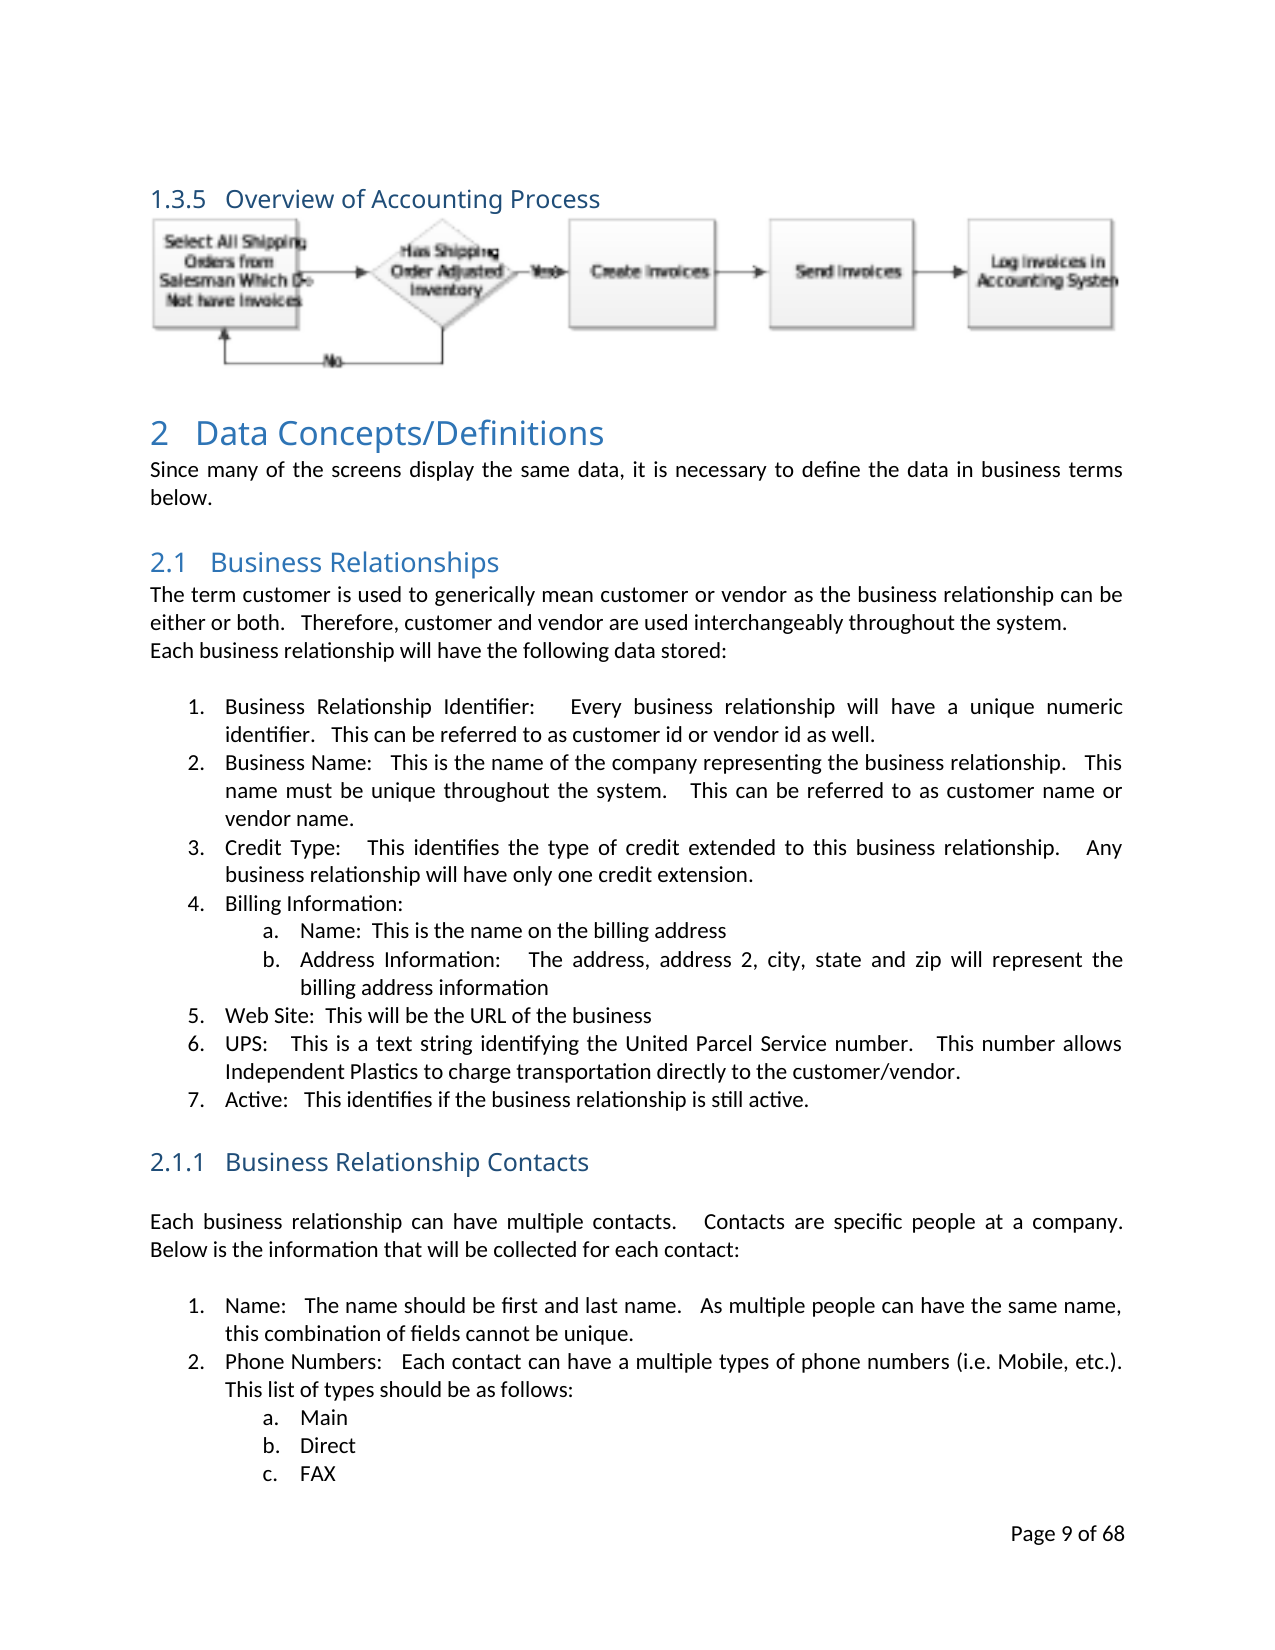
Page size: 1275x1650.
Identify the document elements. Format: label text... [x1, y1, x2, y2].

list Business Name: This is the name of the company representing the business relationship. This name must be unique throughout the system. This can be referred to as customer name or vendor name. [187, 748, 1125, 833]
subtitle Business Relationship Contacts [150, 1145, 1125, 1179]
list Business Relationship Identifier: Every business relationship will have a unique numeric identifier. This can be referred to as customer id or vendor id as well. [187, 692, 1125, 748]
subtitle Overview of Accounting Process [150, 182, 1125, 216]
list Billing Information: [187, 889, 1125, 917]
subtitle Data Concepts/Definitions [150, 410, 1125, 455]
list UPS: This is a text string identifying the United Parcel Service number. This number allows Independent Plastics to charge transportation directly to the customer/vendor. [187, 1029, 1125, 1085]
list Active: This identifies if the business relationship is still active. [187, 1085, 1125, 1113]
list Main [262, 1403, 1125, 1431]
list Credit Type: This identifies the type of credit extended to this business relationship. Any business relationship will have only one credit extension. [187, 833, 1125, 889]
subtitle Business Relationships [150, 543, 1125, 580]
list Phone Numbers: Each contact can have a multiple types of phone numbers (i.e. Mobile, etc.). This list of types should be as follows: [187, 1347, 1125, 1403]
list Name: The name should be first and last name. As multiple people can have the same name, this combination of fields cannot be unique. [187, 1291, 1125, 1347]
list Name: This is the name on the billing address [262, 917, 1125, 945]
list FAX [262, 1459, 1125, 1487]
text Each business relationship will have the following data stored: [150, 636, 1125, 664]
text Each business relationship can have multiple contacts. Contacts are specific people at a company. Below is the information that will be collected for each contact: [150, 1207, 1125, 1263]
list Direct [262, 1431, 1125, 1459]
list Web Site: This will be the URL of the business [187, 1001, 1125, 1029]
text The term customer is used to generically mean customer or vendor as the business relationship can be either or both. Therefore, customer and vendor are used interchangeably throughout the system. [150, 580, 1125, 636]
text Since many of the screens display the same data, it is necessary to define the data in business terms below. [150, 455, 1125, 511]
list Address Information: The address, address 2, city, state and zip will represent the billing address information [262, 945, 1125, 1001]
